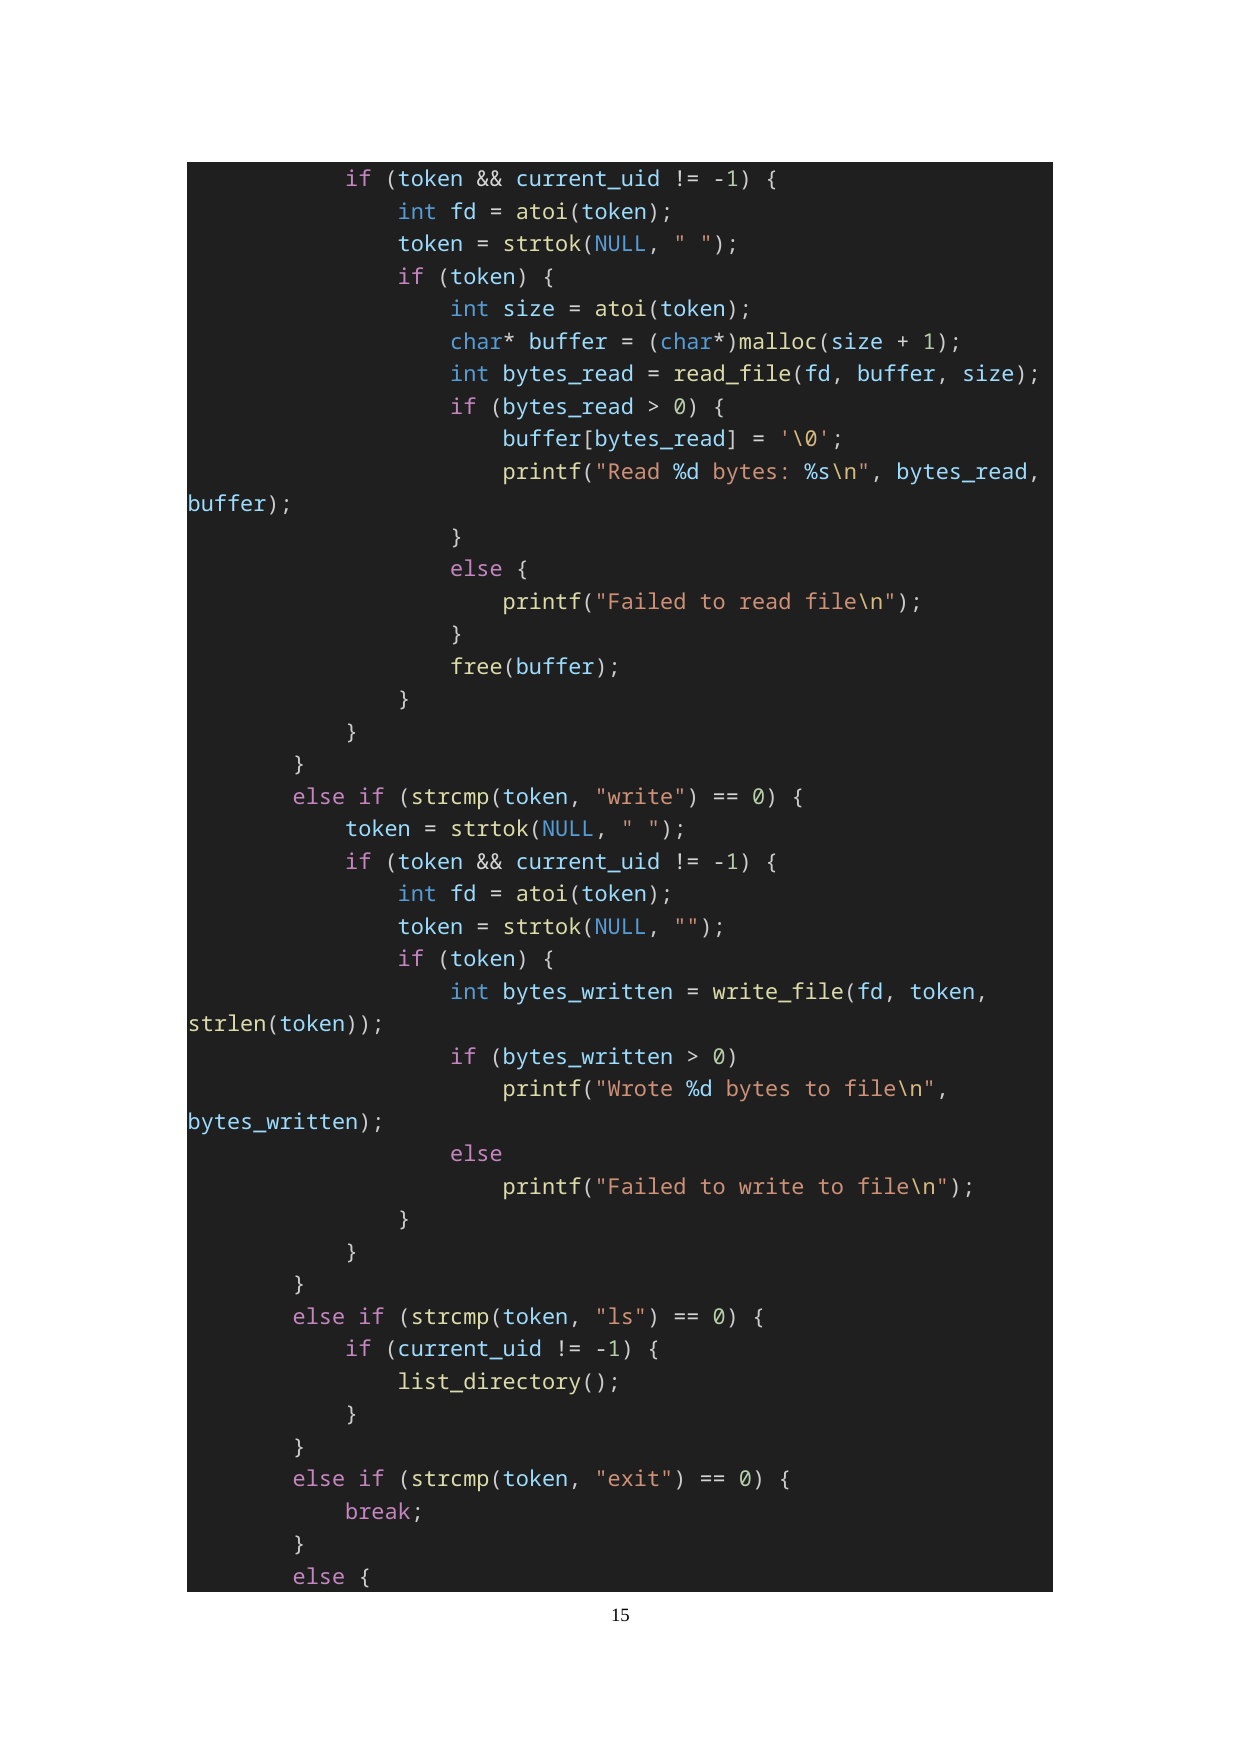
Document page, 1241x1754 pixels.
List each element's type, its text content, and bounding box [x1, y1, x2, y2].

text char* buffer = (char*)malloc(size + 1); [187, 324, 1053, 357]
text printf("Failed to write to file\n"); [187, 1169, 1053, 1202]
text } [187, 1267, 1053, 1299]
text } [187, 1234, 1053, 1267]
text } [187, 714, 1053, 747]
text else { [187, 1559, 1053, 1592]
text if (token && current_uid != -1) { [187, 162, 1053, 194]
text if (token) { [187, 259, 1053, 292]
text break; [187, 1494, 1053, 1527]
text buffer[bytes_read] = '\0'; [187, 422, 1053, 454]
text int size = atoi(token); [187, 292, 1053, 324]
text } [187, 519, 1053, 552]
text free(buffer); [187, 649, 1053, 682]
text int bytes_written = write_file(fd, token, strlen(token)); [187, 974, 1053, 1039]
text if (current_uid != -1) { [187, 1332, 1053, 1364]
text if (token) { [187, 942, 1053, 974]
text } [187, 1429, 1053, 1462]
text } [187, 1397, 1053, 1429]
text if (bytes_read > 0) { [187, 389, 1053, 422]
text token = strtok(NULL, ""); [187, 909, 1053, 942]
text else if (strcmp(token, "write") == 0) { [187, 779, 1053, 812]
text int fd = atoi(token); [187, 194, 1053, 227]
text list_directory(); [187, 1364, 1053, 1397]
text printf("Read %d bytes: %s\n", bytes_read, buffer); [187, 454, 1053, 519]
text } [187, 747, 1053, 779]
text int bytes_read = read_file(fd, buffer, size); [187, 357, 1053, 389]
text token = strtok(NULL, " "); [187, 812, 1053, 844]
text if (bytes_written > 0) [187, 1039, 1053, 1072]
text else if (strcmp(token, "exit") == 0) { [187, 1462, 1053, 1494]
text } [187, 1202, 1053, 1234]
text int fd = atoi(token); [187, 877, 1053, 909]
text else { [187, 552, 1053, 584]
text } [187, 617, 1053, 649]
text if (token && current_uid != -1) { [187, 844, 1053, 877]
text } [187, 682, 1053, 714]
text } [187, 1527, 1053, 1559]
text token = strtok(NULL, " "); [187, 227, 1053, 259]
text else if (strcmp(token, "ls") == 0) { [187, 1299, 1053, 1332]
text printf("Wrote %d bytes to file\n", bytes_written); [187, 1072, 1053, 1137]
text printf("Failed to read file\n"); [187, 584, 1053, 617]
text else [187, 1137, 1053, 1169]
